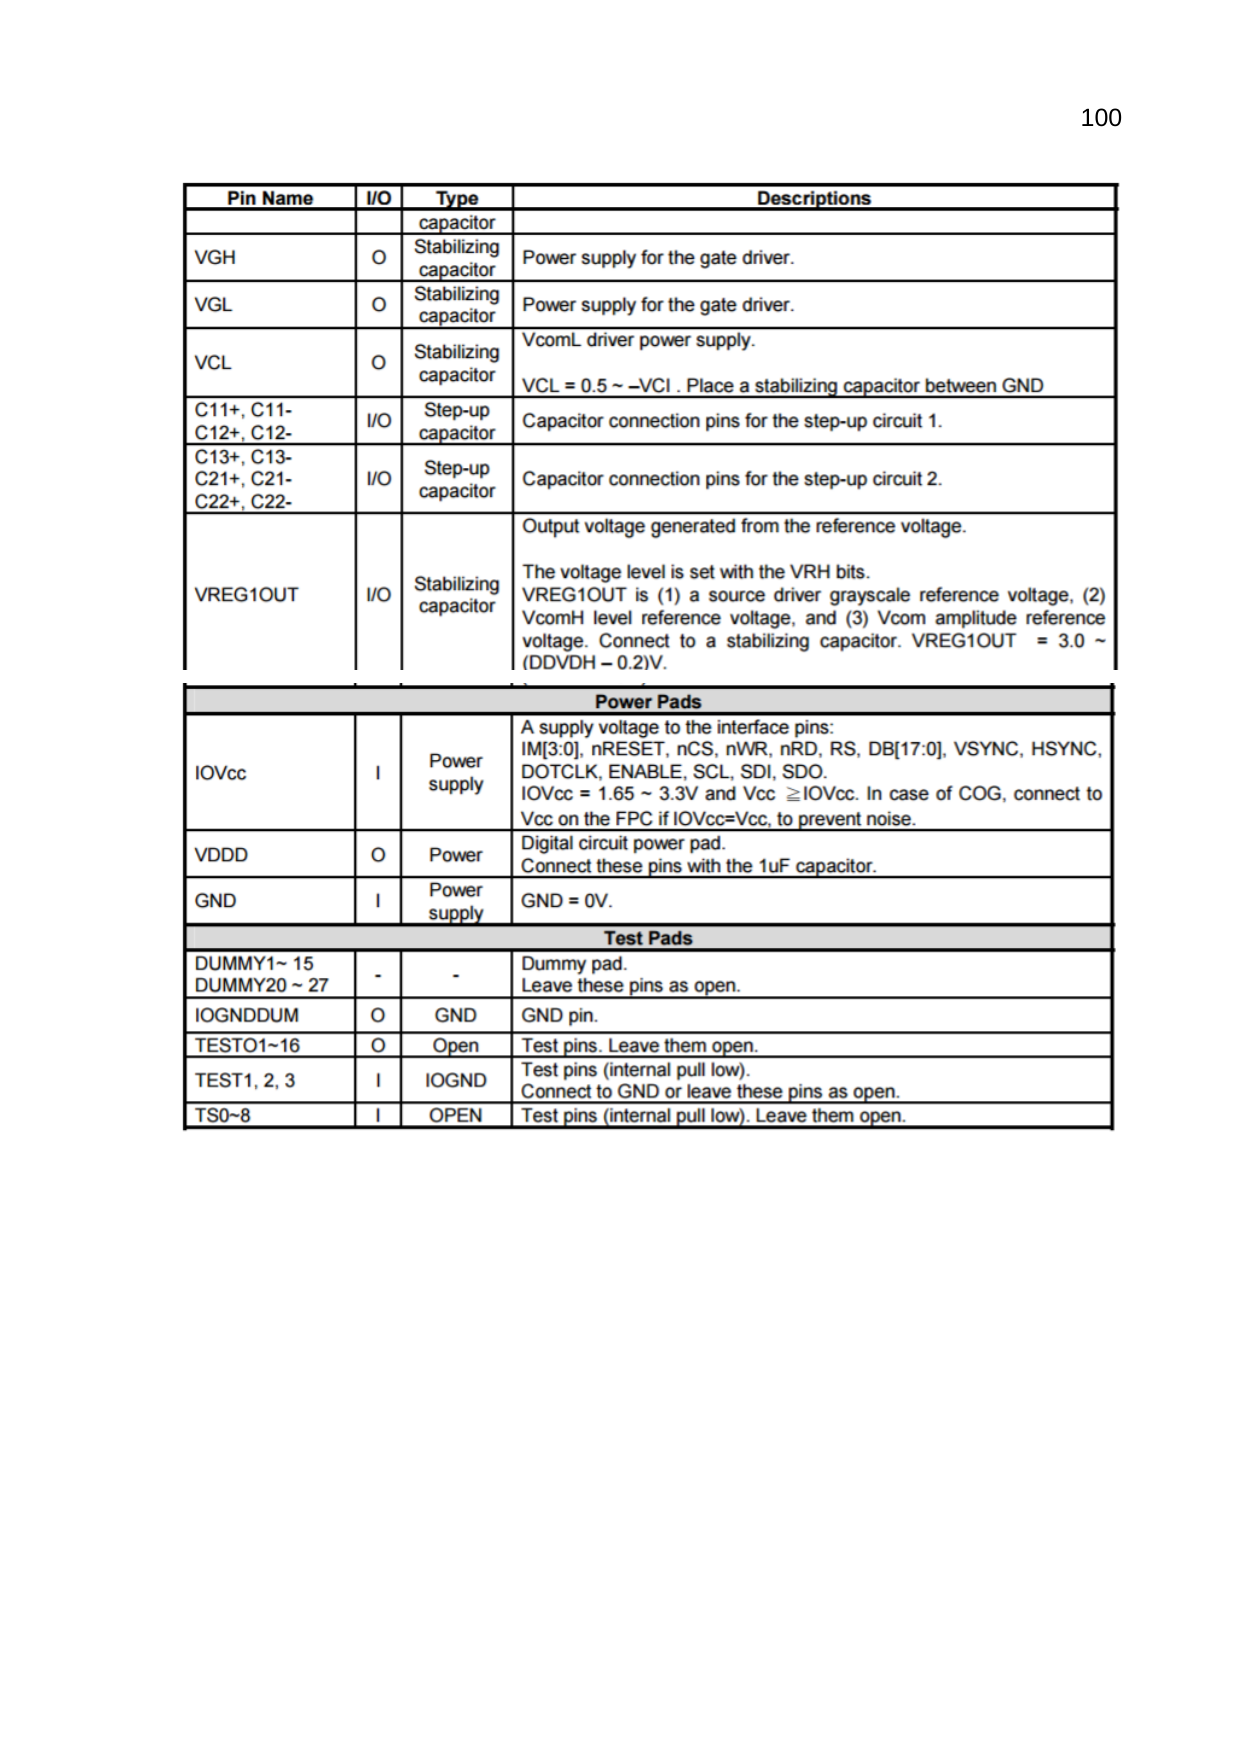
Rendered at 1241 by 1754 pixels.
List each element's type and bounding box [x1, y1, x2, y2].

picture [177, 177, 1123, 670]
picture [177, 683, 1123, 1135]
